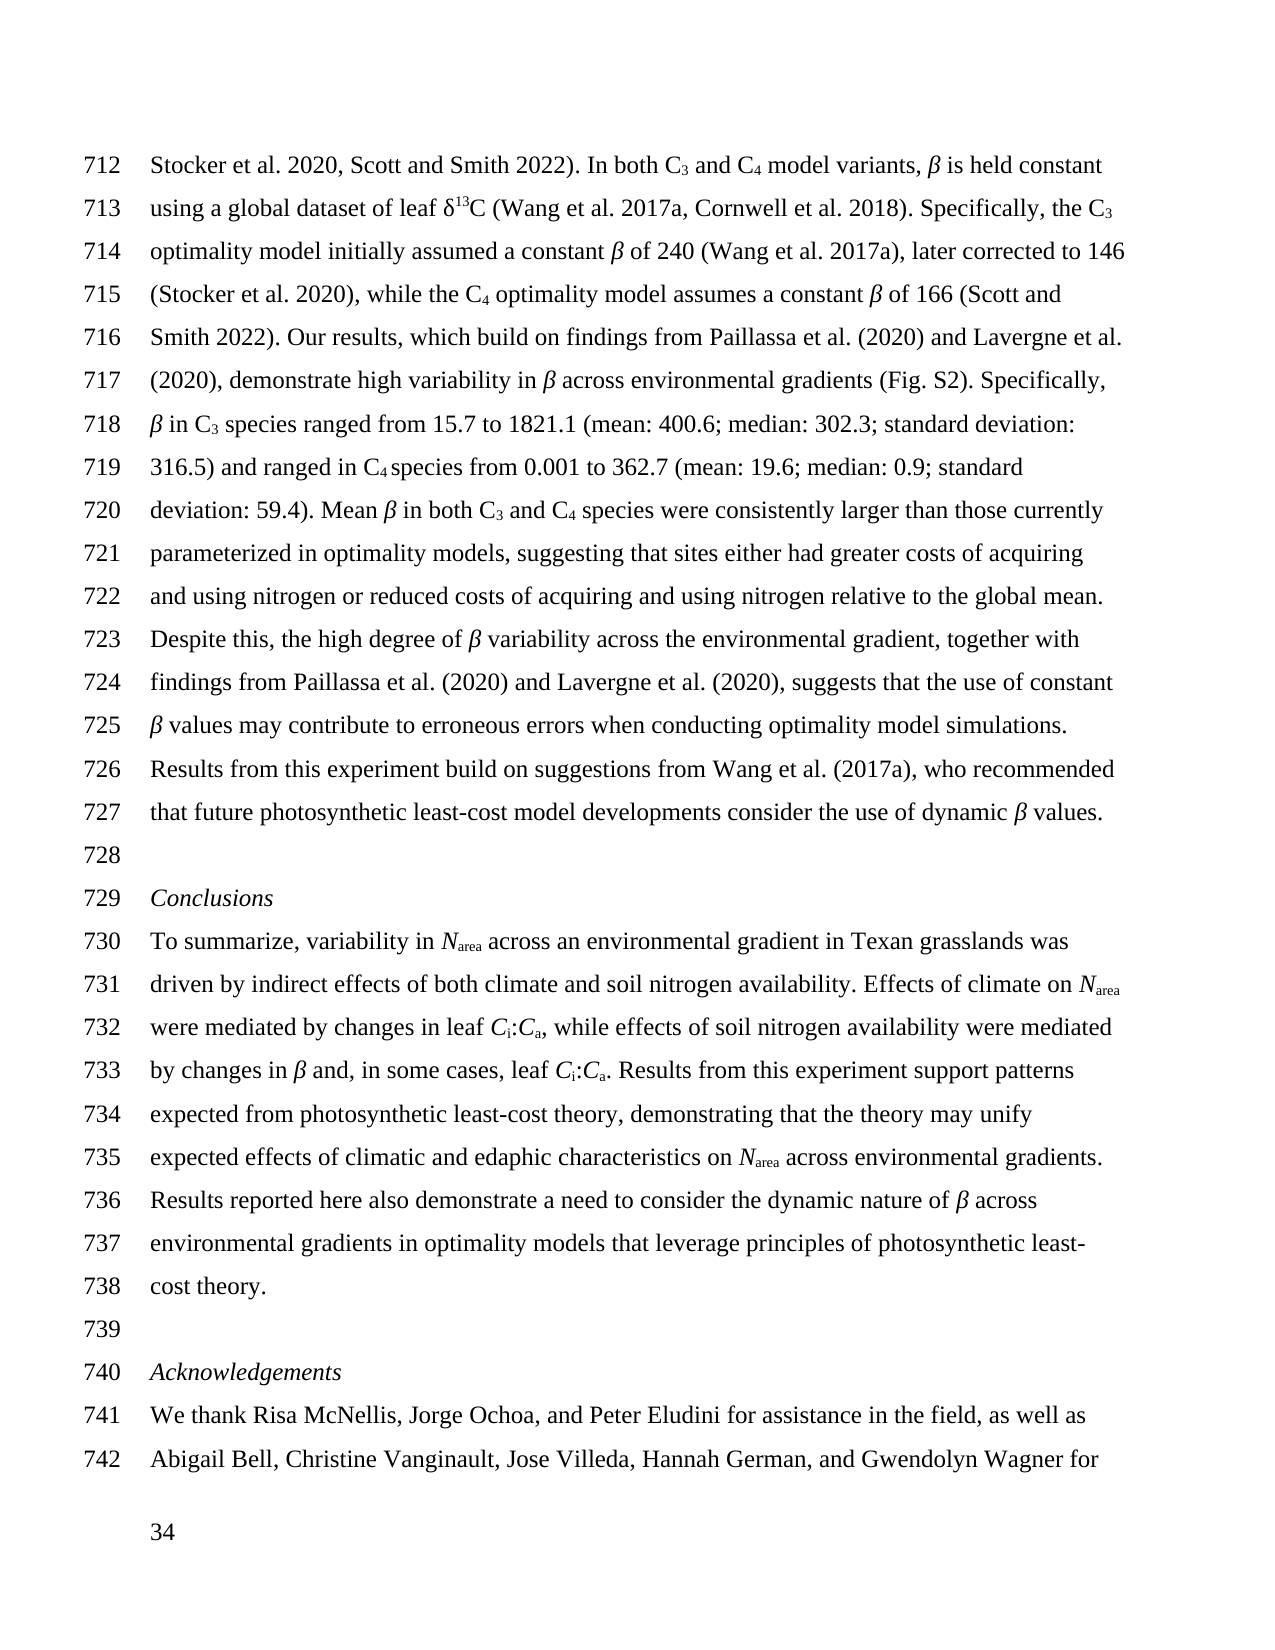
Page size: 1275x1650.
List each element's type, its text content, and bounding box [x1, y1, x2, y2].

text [150, 1401, 1125, 1472]
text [150, 150, 1125, 826]
text Acknowledgements [150, 1357, 1125, 1386]
text Conclusions [150, 883, 1125, 912]
text To summarize, variability in Narea across an environmental gradient in Texan grasslands was driven by indirect effects of both climate and soil nitrogen availability. Effects of climate on Narea were mediated by changes in leaf Ci:Ca, while effects of soil nitrogen availability were mediated by changes in β and, in some cases, leaf Ci:Ca. Results from this experiment support patterns expected from photosynthetic least-cost theory, demonstrating that the theory may unify expected effects of climatic and edaphic characteristics on Narea across environmental gradients. Results reported here also demonstrate a need to consider the dynamic nature of β across environmental gradients in optimality models that leverage principles of photosynthetic least-cost theory. [150, 926, 1125, 1300]
